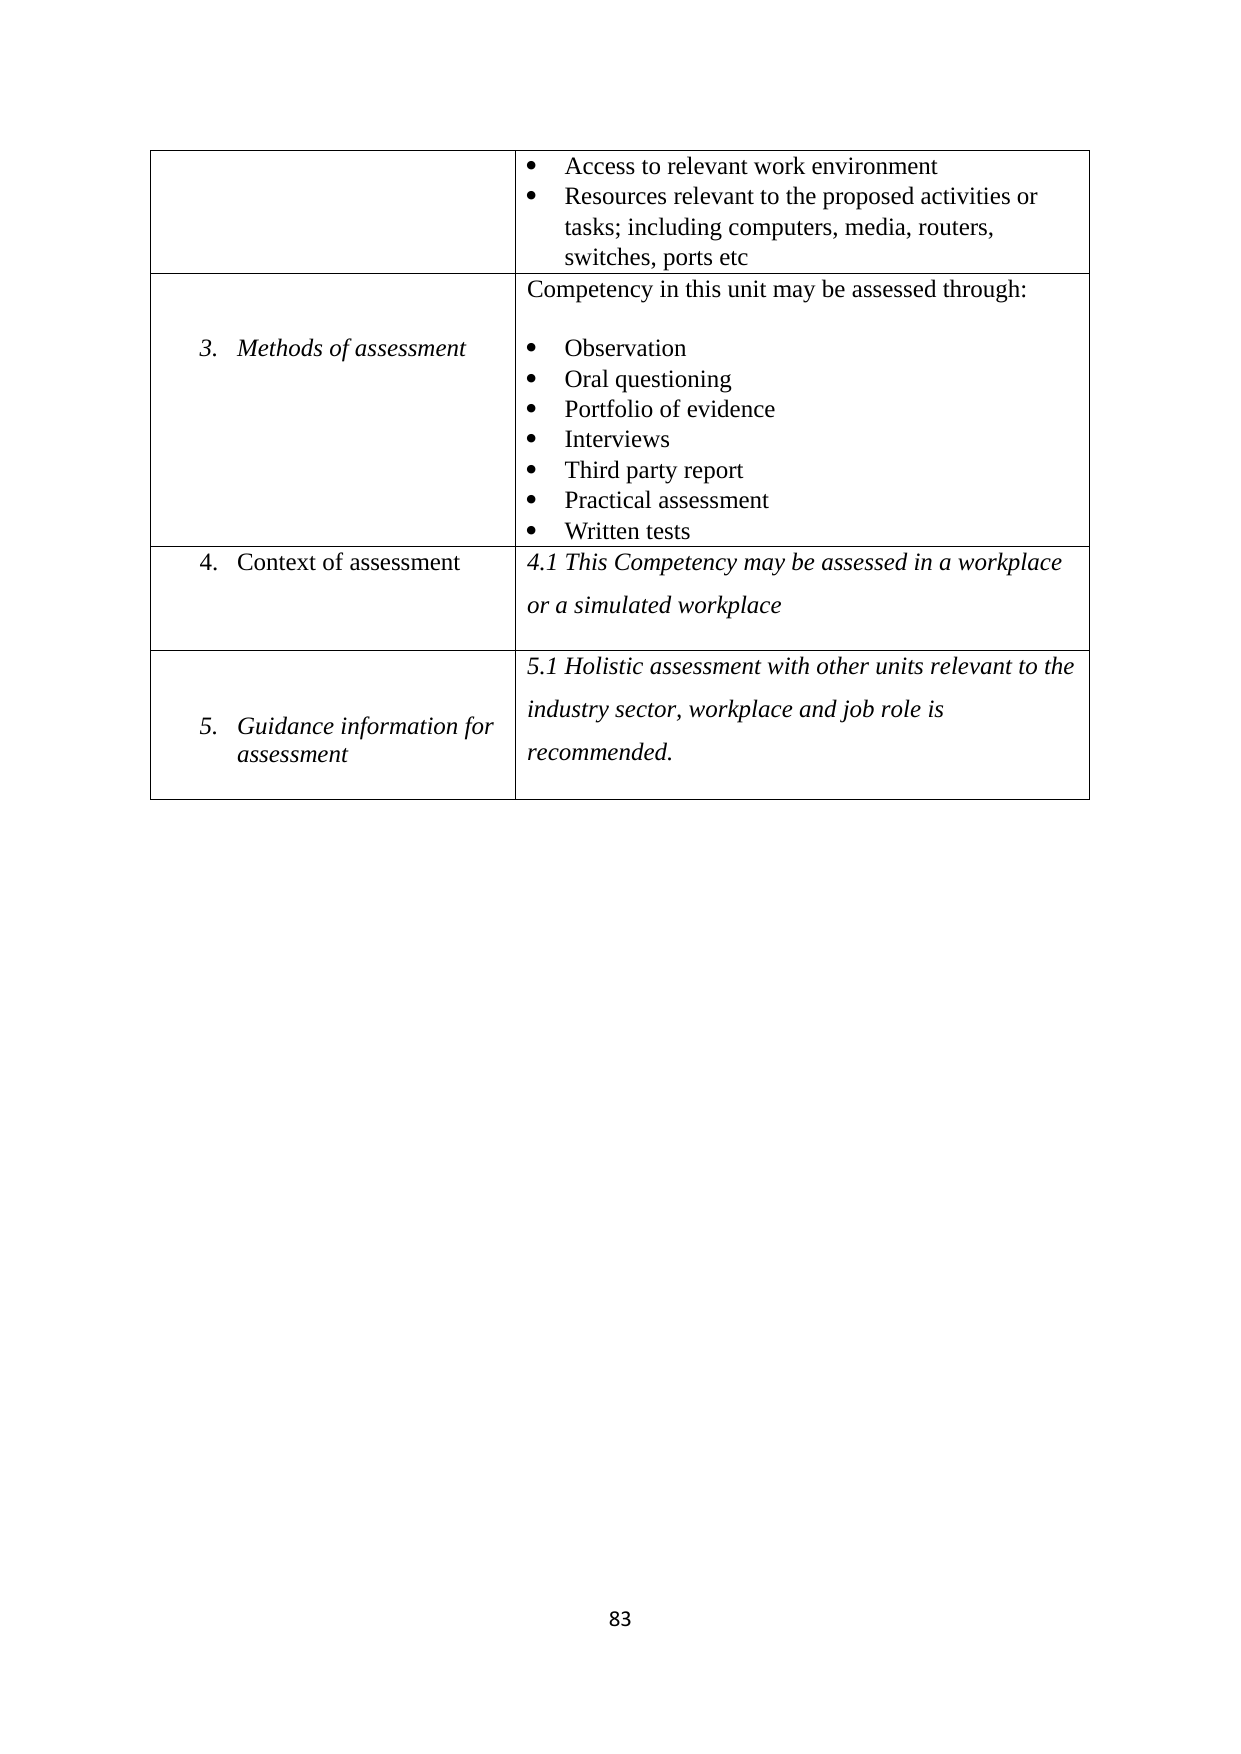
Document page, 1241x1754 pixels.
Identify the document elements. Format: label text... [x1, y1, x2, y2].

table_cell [516, 151, 1089, 273]
table_cell 4.1 This Competency may be assessed in a workplace or a simulated workplace [516, 547, 1089, 650]
table_cell Competency in this unit may be assessed through: Observation Oral questioning Portfolio of evidence Interviews Third party report Practical assessment Written tests [516, 274, 1089, 546]
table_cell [151, 151, 515, 273]
table_cell 5.1 Holistic assessment with other units relevant to the industry sector, workplace and job role is recommended. [516, 651, 1089, 799]
table_cell Guidance information for assessment [151, 651, 515, 799]
table_cell Methods of assessment [151, 274, 515, 546]
table_cell Context of assessment [151, 547, 515, 650]
